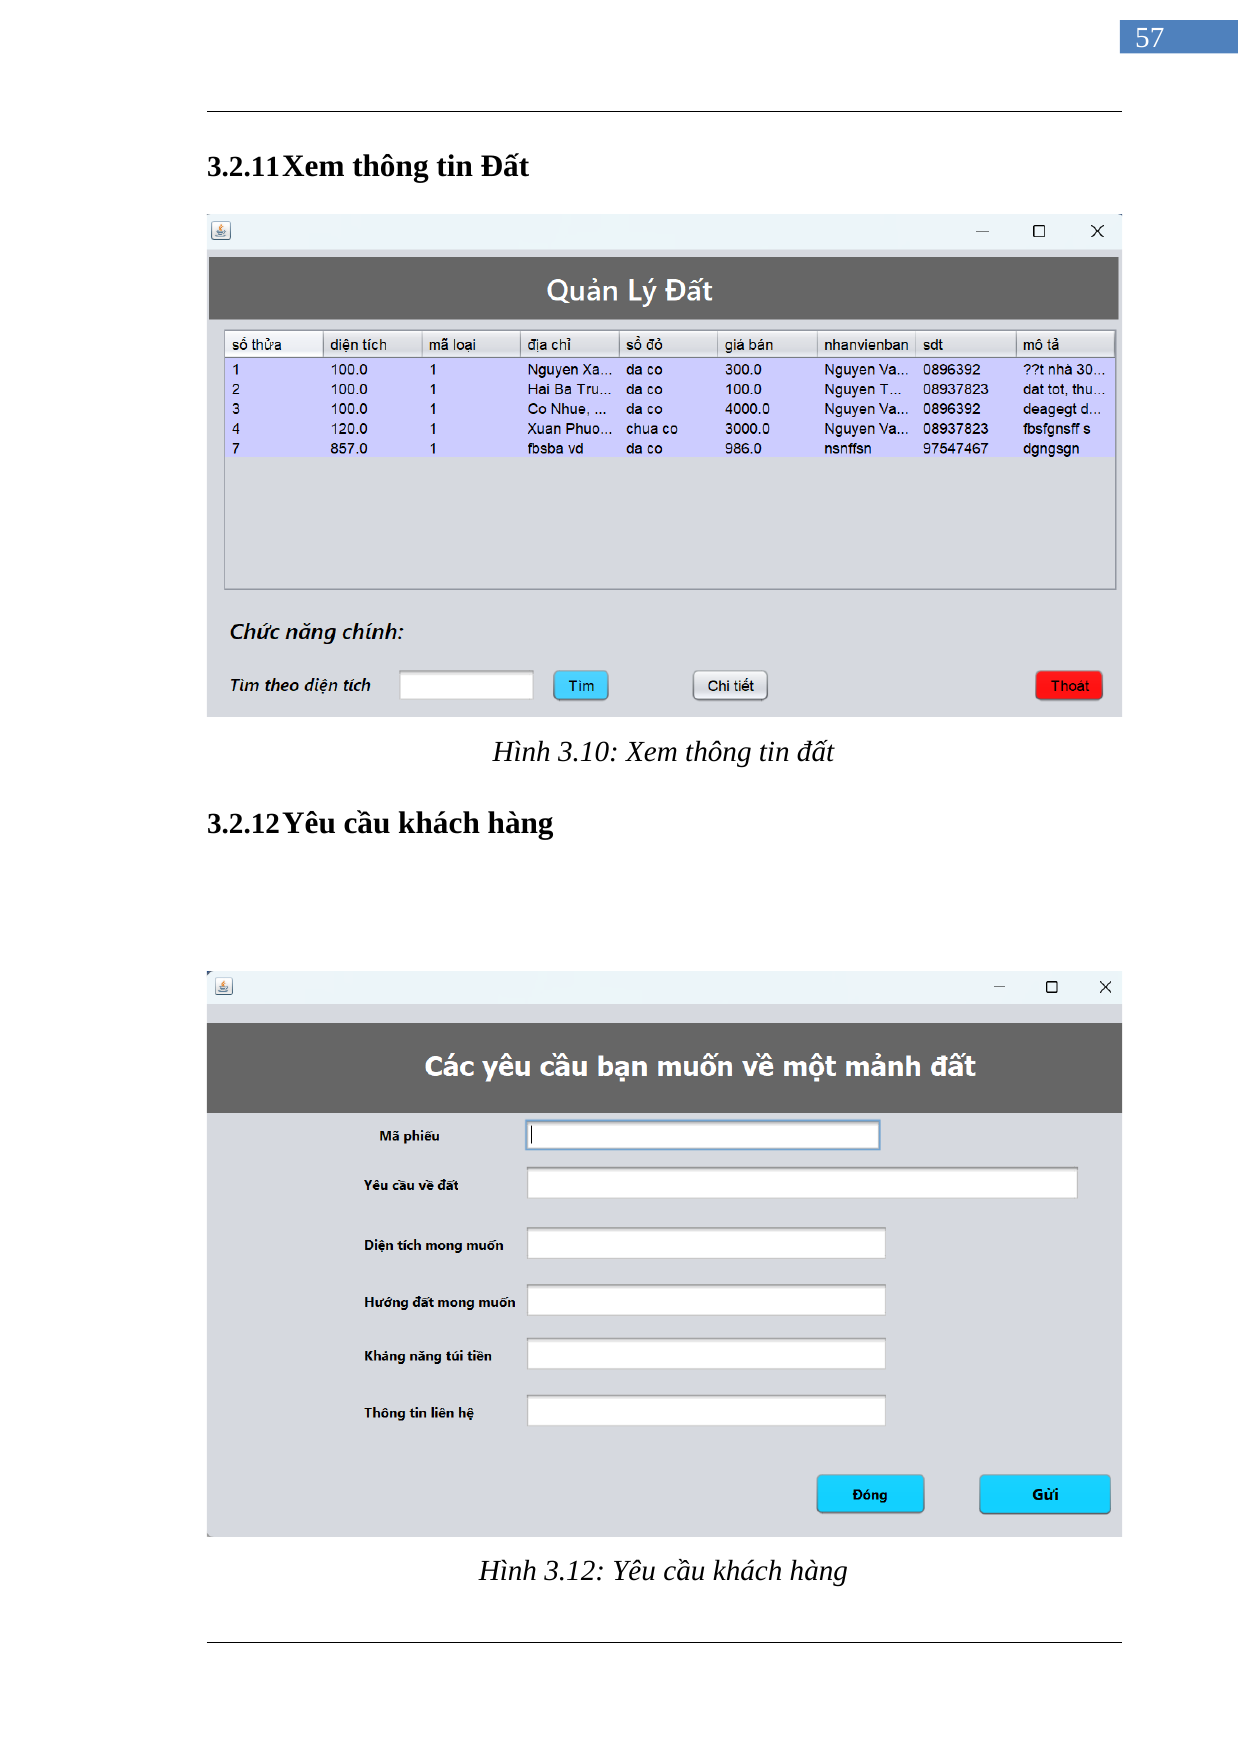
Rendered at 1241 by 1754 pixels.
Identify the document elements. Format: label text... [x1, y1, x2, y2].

picture [206, 971, 1123, 1537]
text Hình 3.12: Yêu cầu khách hàng [207, 1553, 1122, 1586]
picture [206, 214, 1123, 717]
subtitle Xem thông tin Đất [207, 148, 1122, 184]
text Hình 3.10: Xem thông tin đất [207, 734, 1122, 767]
subtitle Yêu cầu khách hàng [207, 805, 1122, 841]
